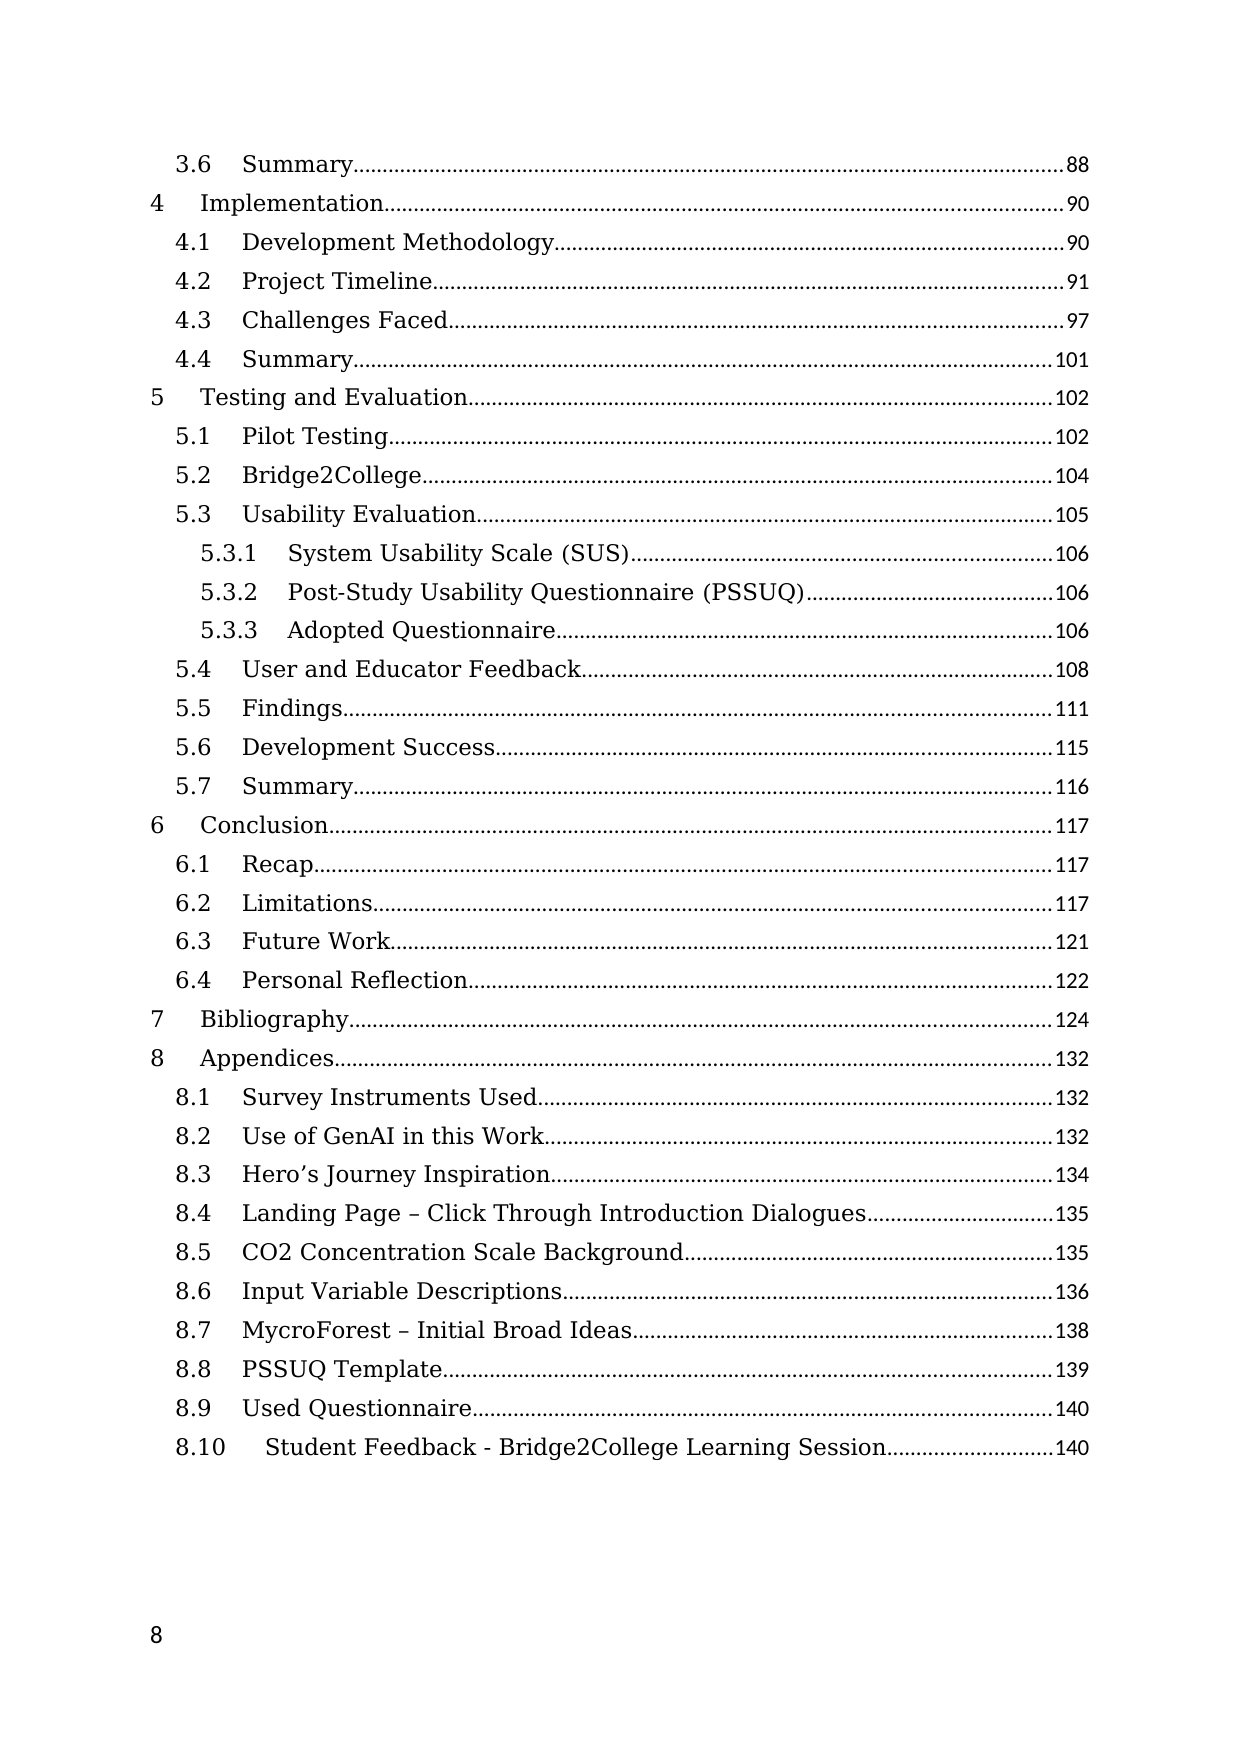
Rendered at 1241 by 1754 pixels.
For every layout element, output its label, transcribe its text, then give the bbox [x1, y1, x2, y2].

text 8.10 Student Feedback - Bridge2College Learning Session 140 [175, 1432, 1090, 1461]
text 7 Bibliography 124 [150, 1005, 1090, 1033]
text 8.5 CO2 Concentration Scale Background 135 [175, 1238, 1090, 1266]
text 8.3 Hero’s Journey Inspiration 134 [175, 1160, 1090, 1189]
text 6.2 Limitations 117 [175, 888, 1090, 917]
text 8.1 Survey Instruments Used 132 [175, 1082, 1090, 1111]
text 5.4 User and Educator Feedback 108 [175, 655, 1090, 683]
text 8 Appendices 132 [150, 1044, 1090, 1072]
text 8.4 Landing Page – Click Through Introduction Dialogues 135 [175, 1199, 1090, 1227]
text 4 Implementation 90 [150, 189, 1090, 217]
text 5.3.1 System Usability Scale (SUS) 106 [200, 538, 1090, 567]
text 6.4 Personal Reflection 122 [175, 966, 1090, 994]
text 8.7 MycroForest – Initial Broad Ideas 138 [175, 1316, 1090, 1344]
text 8.8 PSSUQ Template 139 [175, 1354, 1090, 1383]
text 4.3 Challenges Faced 97 [175, 305, 1090, 334]
text 8.9 Used Questionnaire 140 [175, 1393, 1090, 1422]
text 5.3.2 Post-Study Usability Questionnaire (PSSUQ) 106 [200, 577, 1090, 606]
text 5.5 Findings 111 [175, 694, 1090, 722]
text 5.7 Summary 116 [175, 772, 1090, 800]
text 8.2 Use of GenAI in this Work 132 [175, 1121, 1090, 1150]
text 4.2 Project Timeline 91 [175, 267, 1090, 295]
text 5 Testing and Evaluation 102 [150, 383, 1090, 412]
text 5.3 Usability Evaluation 105 [175, 500, 1090, 528]
text 5.2 Bridge2College 104 [175, 461, 1090, 489]
text 6.1 Recap 117 [175, 849, 1090, 878]
text 5.3.3 Adopted Questionnaire 106 [200, 616, 1090, 645]
text 3.6 Summary 88 [175, 150, 1090, 178]
text 4.4 Summary 101 [175, 344, 1090, 373]
text 5.1 Pilot Testing 102 [175, 422, 1090, 450]
text 6 Conclusion 117 [150, 811, 1090, 839]
text 4.1 Development Methodology 90 [175, 228, 1090, 256]
text 6.3 Future Work 121 [175, 927, 1090, 956]
text 5.6 Development Success 115 [175, 733, 1090, 761]
text 8.6 Input Variable Descriptions 136 [175, 1277, 1090, 1305]
